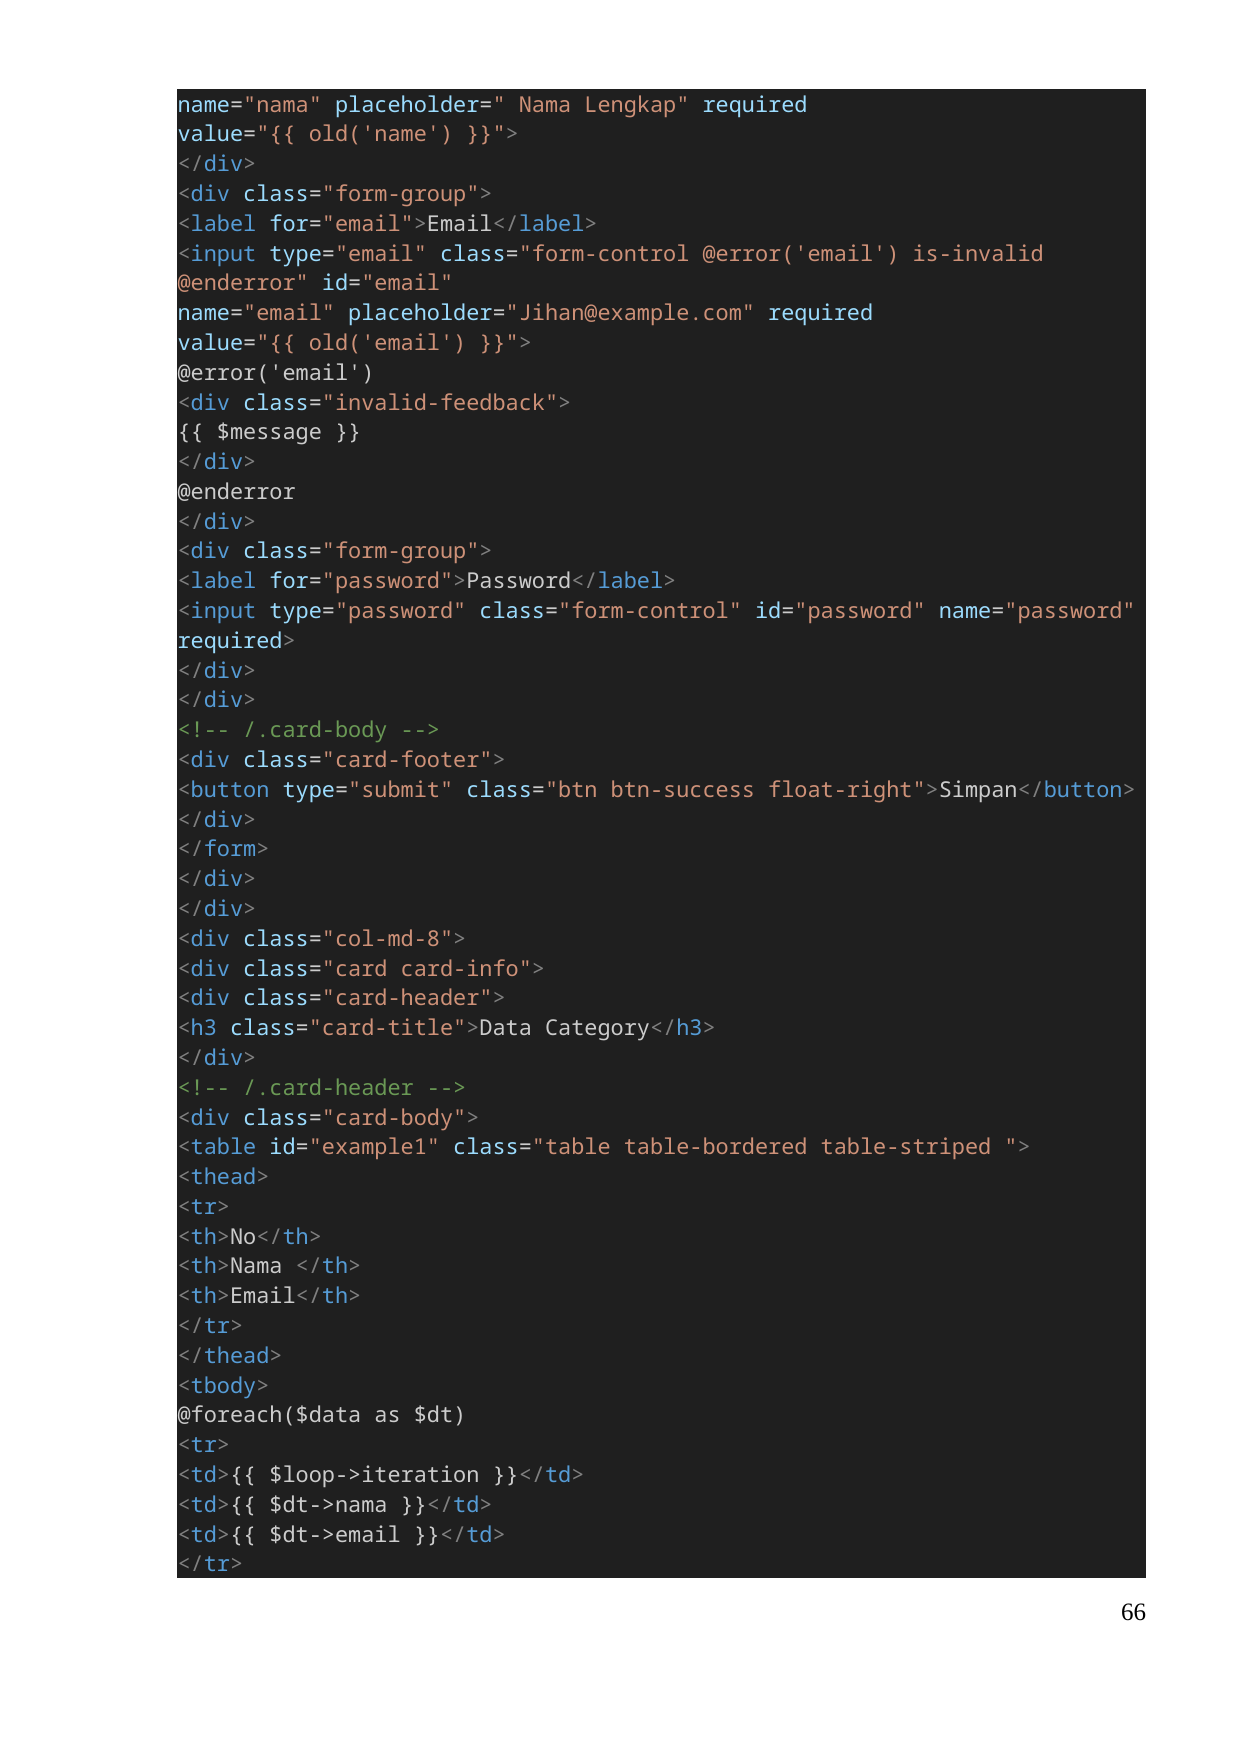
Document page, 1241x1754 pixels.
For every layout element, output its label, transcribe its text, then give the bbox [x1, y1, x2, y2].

text <th>Nama </th> [177, 1251, 1146, 1280]
text </tr> [177, 1548, 1146, 1578]
text </div> [177, 684, 1146, 714]
text </thead> [177, 1340, 1146, 1370]
text </div> [177, 863, 1146, 893]
text <div class="form-group"> [177, 178, 1146, 208]
text name="email" placeholder="Jihan@example.com" required value="{{ old('email') }}"> [177, 297, 1146, 357]
text <div class="form-group"> [177, 536, 1146, 565]
text <div class="card-footer"> [177, 744, 1146, 774]
text @error('email') [177, 357, 1146, 387]
text <div class="col-md-8"> [177, 923, 1146, 953]
text <tbody> [177, 1370, 1146, 1399]
text </div> [177, 446, 1146, 476]
text <div class="card-header"> [177, 982, 1146, 1012]
text <input type="email" class="form-control @error('email') is-invalid @enderror" id="email" [177, 238, 1146, 297]
text <td>{{ $loop->iteration }}</td> [177, 1459, 1146, 1489]
text </tr> [177, 1310, 1146, 1340]
text name="nama" placeholder=" Nama Lengkap" required value="{{ old('name') }}"> [177, 89, 1146, 148]
text </div> [177, 148, 1146, 178]
text @foreach($data as $dt) [177, 1399, 1146, 1429]
text <!-- /.card-header --> [177, 1072, 1146, 1102]
text </div> [177, 1042, 1146, 1072]
text <label for="email">Email</label> [177, 208, 1146, 238]
text </div> [177, 893, 1146, 923]
text <table id="example1" class="table table-bordered table-striped "> [177, 1131, 1146, 1161]
text <div class="invalid-feedback"> [177, 387, 1146, 416]
text {{ $message }} [177, 416, 1146, 446]
text <tr> [177, 1191, 1146, 1221]
text </div> [177, 655, 1146, 684]
text <!-- /.card-body --> [177, 714, 1146, 744]
text <input type="password" class="form-control" id="password" name="password" required> [177, 595, 1146, 655]
text <thead> [177, 1161, 1146, 1191]
text <div class="card-body"> [177, 1102, 1146, 1131]
text <button type="submit" class="btn btn-success float-right">Simpan</button> [177, 774, 1146, 804]
text </div> [177, 804, 1146, 833]
text </div> [177, 506, 1146, 536]
text <td>{{ $dt->nama }}</td> [177, 1489, 1146, 1519]
text <div class="card card-info"> [177, 953, 1146, 982]
text <label for="password">Password</label> [177, 565, 1146, 595]
text </form> [177, 833, 1146, 863]
text <td>{{ $dt->email }}</td> [177, 1519, 1146, 1548]
text <h3 class="card-title">Data Category</h3> [177, 1012, 1146, 1042]
text @enderror [177, 476, 1146, 506]
text <th>Email</th> [177, 1280, 1146, 1310]
text <tr> [177, 1429, 1146, 1459]
text <th>No</th> [177, 1221, 1146, 1251]
